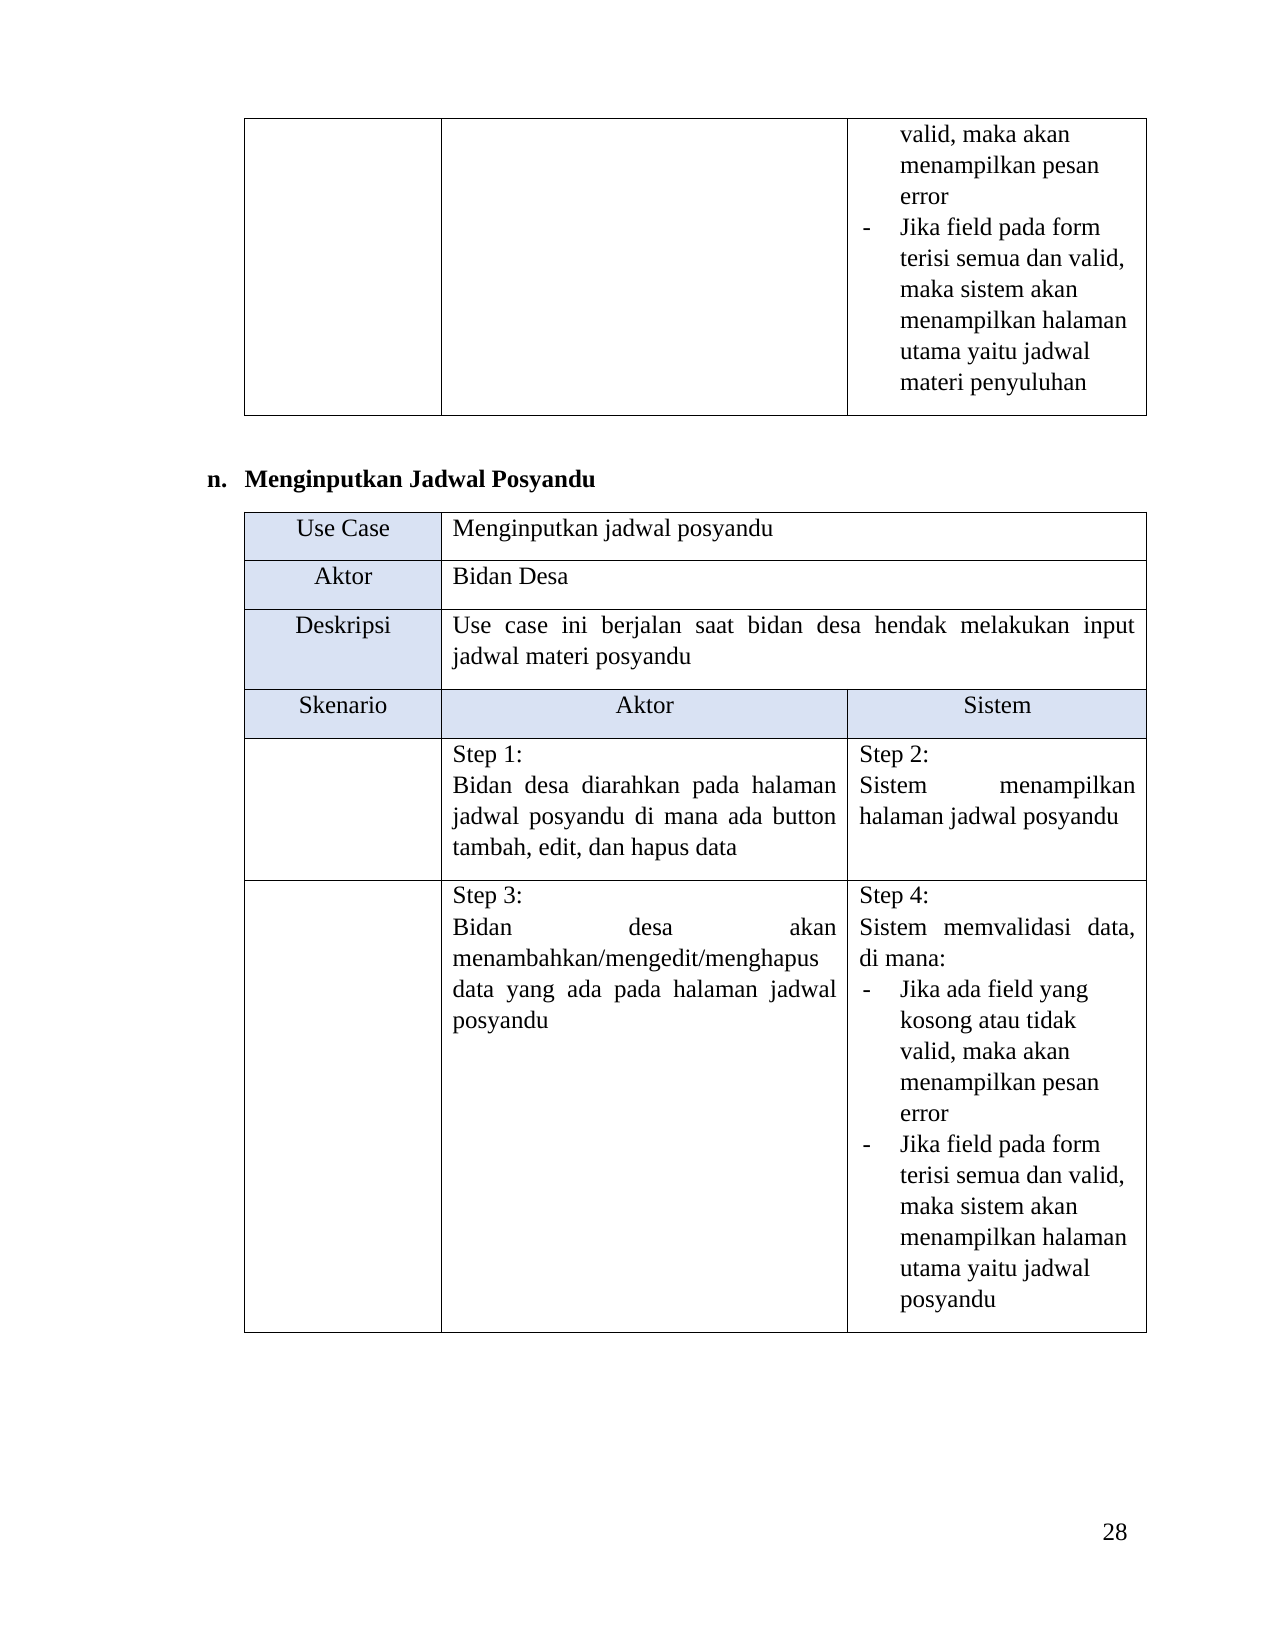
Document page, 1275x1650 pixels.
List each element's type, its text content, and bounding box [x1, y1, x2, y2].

table_cell [245, 119, 441, 415]
table_cell Step 3: Bidan desa akan menambahkan/mengedit/menghapus data yang ada pada halaman jadwal posyandu [442, 881, 847, 1332]
table_cell Deskripsi [245, 610, 441, 689]
table_cell Aktor [245, 561, 441, 609]
table_cell [245, 739, 441, 879]
table_header Use Case [245, 513, 441, 560]
list Menginputkan Jadwal Posyandu [207, 464, 1127, 493]
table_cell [848, 119, 1146, 415]
table_cell Aktor [442, 690, 847, 738]
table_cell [442, 119, 847, 415]
table_cell [245, 881, 441, 1332]
table_cell Step 4: Sistem memvalidasi data, di mana: Jika ada field yang kosong atau tidak valid, maka akan menampilkan pesan error Jika field pada form terisi semua dan valid, maka sistem akan menampilkan halaman utama yaitu jadwal posyandu [848, 881, 1146, 1332]
table_cell Sistem [848, 690, 1146, 738]
table_cell Bidan Desa [442, 561, 1146, 609]
table_cell Step 1: Bidan desa diarahkan pada halaman jadwal posyandu di mana ada button tambah, edit, dan hapus data [442, 739, 847, 879]
table_header Menginputkan jadwal posyandu [442, 513, 1146, 560]
table_cell Use case ini berjalan saat bidan desa hendak melakukan input jadwal materi posyandu [442, 610, 1146, 689]
table_cell Skenario [245, 690, 441, 738]
table_cell Step 2: Sistem menampilkan halaman jadwal posyandu [848, 739, 1146, 879]
